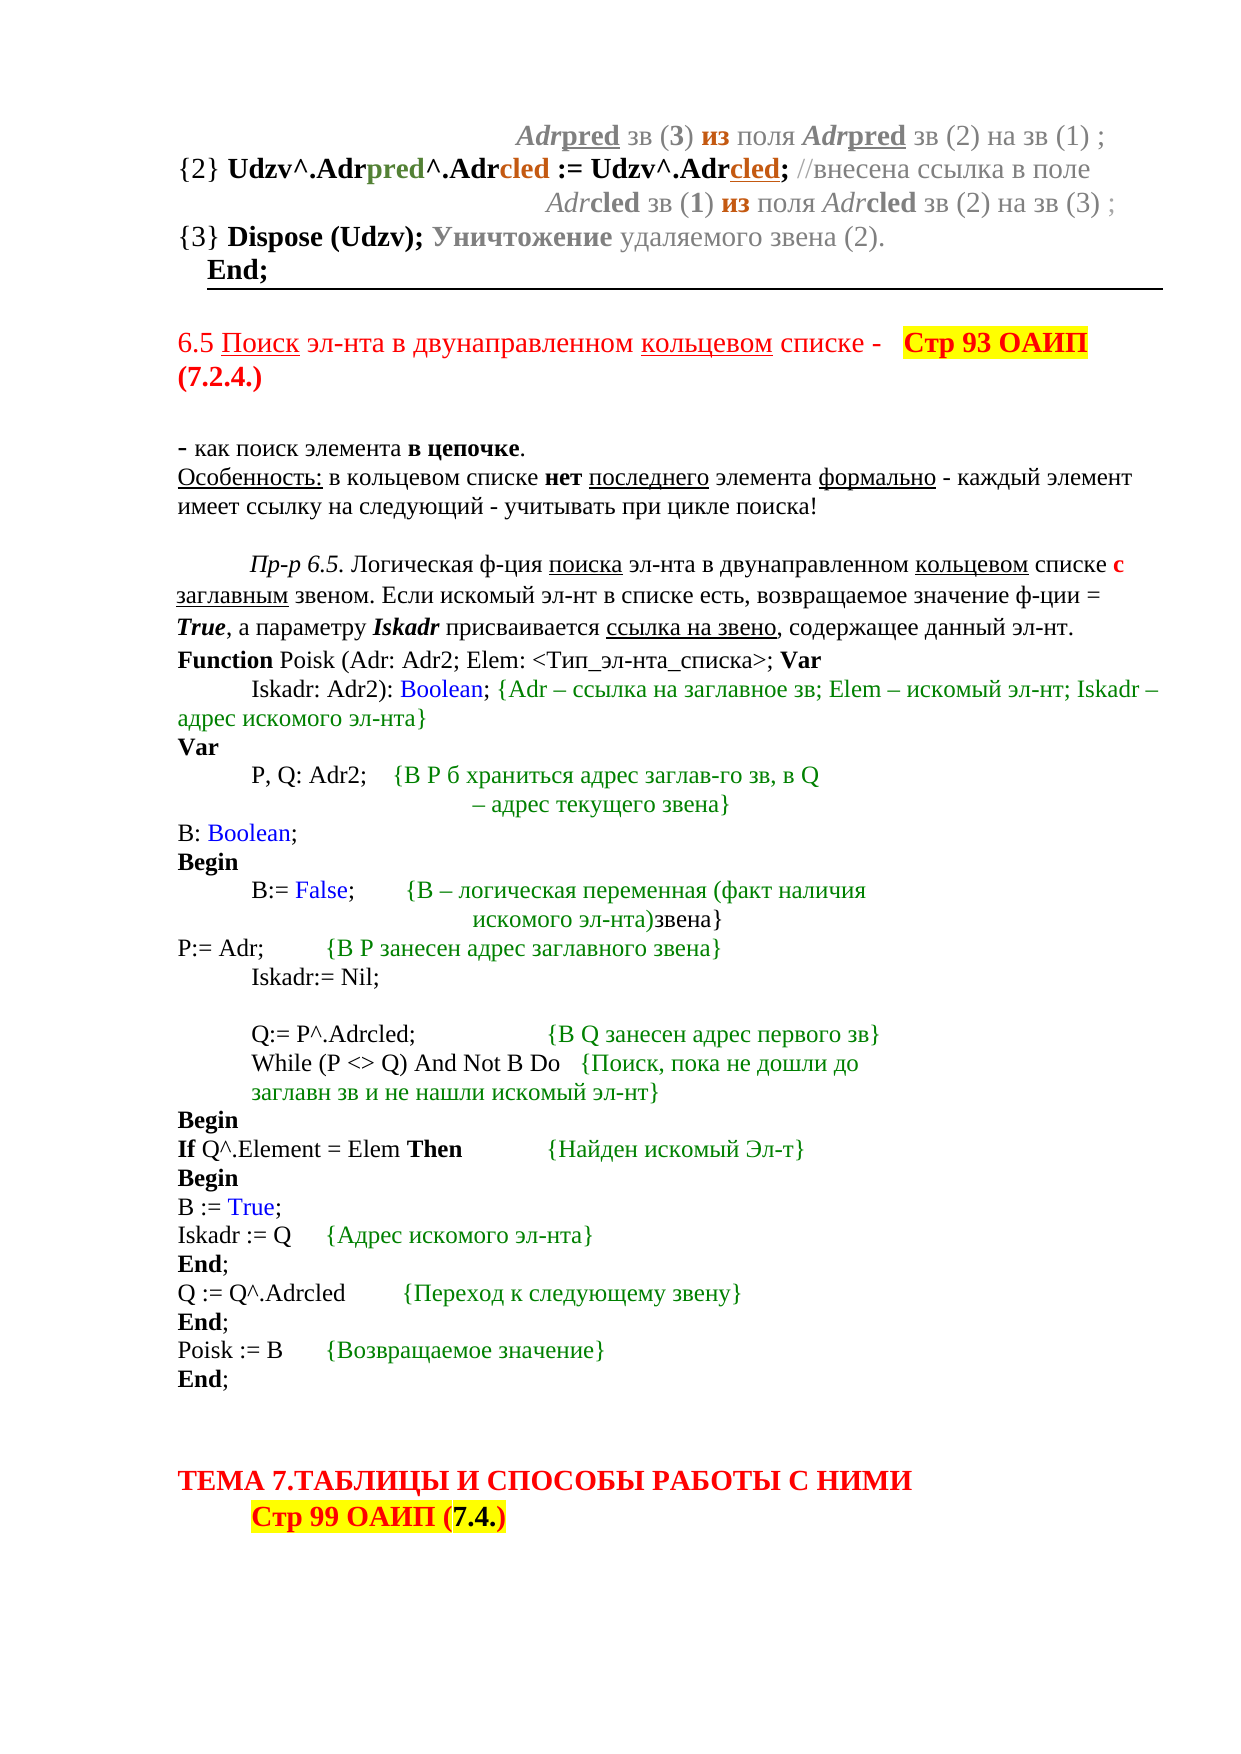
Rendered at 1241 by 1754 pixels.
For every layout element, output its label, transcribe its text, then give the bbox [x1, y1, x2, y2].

text Q := Q^.Adrcled {Переход к следующему звену} [177, 1278, 1163, 1307]
text Особенность: в кольцевом списке нет последнего элемента формально - каждый элемент имеет ссылку на следующий - учитывать при цикле поиска! [177, 462, 1163, 520]
text If Q^.Element = Elem Then {Найден искомый Эл-т} [177, 1134, 1163, 1163]
text End; [207, 252, 1163, 288]
text End; [177, 1364, 1163, 1393]
text {2} Udzv^.Adrpred^.Adrcled := Udzv^.Adrcled; //внесена ссылка в поле [177, 152, 1163, 185]
text Adrcled зв (1) из поля Adrcled зв (2) на зв (3) ; [177, 185, 1163, 219]
text Iskadr: Adr2): Boolean; {Adr – ссылка на заглавное зв; Elem – искомый эл-нт; Iskadr – адрес искомого эл-нта} [177, 674, 1163, 732]
text {3} Dispose (Udzv); Уничтожение удаляемого звена (2). [177, 219, 1163, 252]
text While (P <> Q) And Not B Do {Поиск, пока не дошли до [178, 1048, 1163, 1077]
text искомого эл-нта)звена} [398, 904, 1163, 933]
text Begin [177, 847, 1163, 876]
text Begin [177, 1106, 1163, 1134]
text - как поиск элемента в цепочке. [177, 429, 1163, 462]
text Iskadr := Q {Адрес искомого эл-нта} [177, 1221, 1163, 1249]
text Begin [177, 1163, 1163, 1192]
text Poisk := B {Возвращаемое значение} [177, 1336, 1163, 1364]
text – адрес текущего звена} [398, 789, 1163, 818]
text Пр-р 6.5. Логическая ф-ция поиска эл-нта в двунаправленном кольцевом списке с заглавным звеном. Если искомый эл-нт в списке есть, возвращаемое значение ф-ции = True, а параметру Iskadr присваивается ссылка на звено, содержащее данный эл-нт. [176, 549, 1131, 641]
text Adrpred зв (3) из поля Adrpred зв (2) на зв (1) ; [177, 118, 1163, 152]
text Q:= P^.Adrcled; {В Q занесен адрес первого зв} [178, 1019, 1163, 1048]
text B := True; [177, 1192, 1163, 1221]
text Var [177, 732, 1163, 761]
text P:= Adr; {В P занесен адрес заглавного звена} [177, 933, 1163, 962]
subtitle ТЕМА 7.ТАБЛИЦЫ И СПОСОБЫ РАБОТЫ С НИМИ [177, 1463, 1130, 1497]
text Function Poisk (Adr: Adr2; Elem: <Тип_эл-нта_списка>; Var [177, 646, 1163, 674]
text 6.5 Поиск эл-нта в двунаправленном кольцевом списке - Стр 93 ОАИП (7.2.4.) [177, 326, 1163, 393]
text Стр 99 ОАИП (7.4.) [251, 1499, 1163, 1533]
text заглавн зв и не нашли искомый эл-нт} [178, 1077, 1163, 1106]
text P, Q: Adr2; {В Р б храниться адрес заглав-го зв, в Q [177, 761, 1163, 789]
text B: Boolean; [177, 818, 1163, 847]
text B:= False; {B – логическая переменная (факт наличия [177, 876, 1163, 904]
text Iskadr:= Nil; [178, 962, 1163, 991]
text End; [177, 1307, 1163, 1336]
text End; [177, 1249, 1163, 1278]
